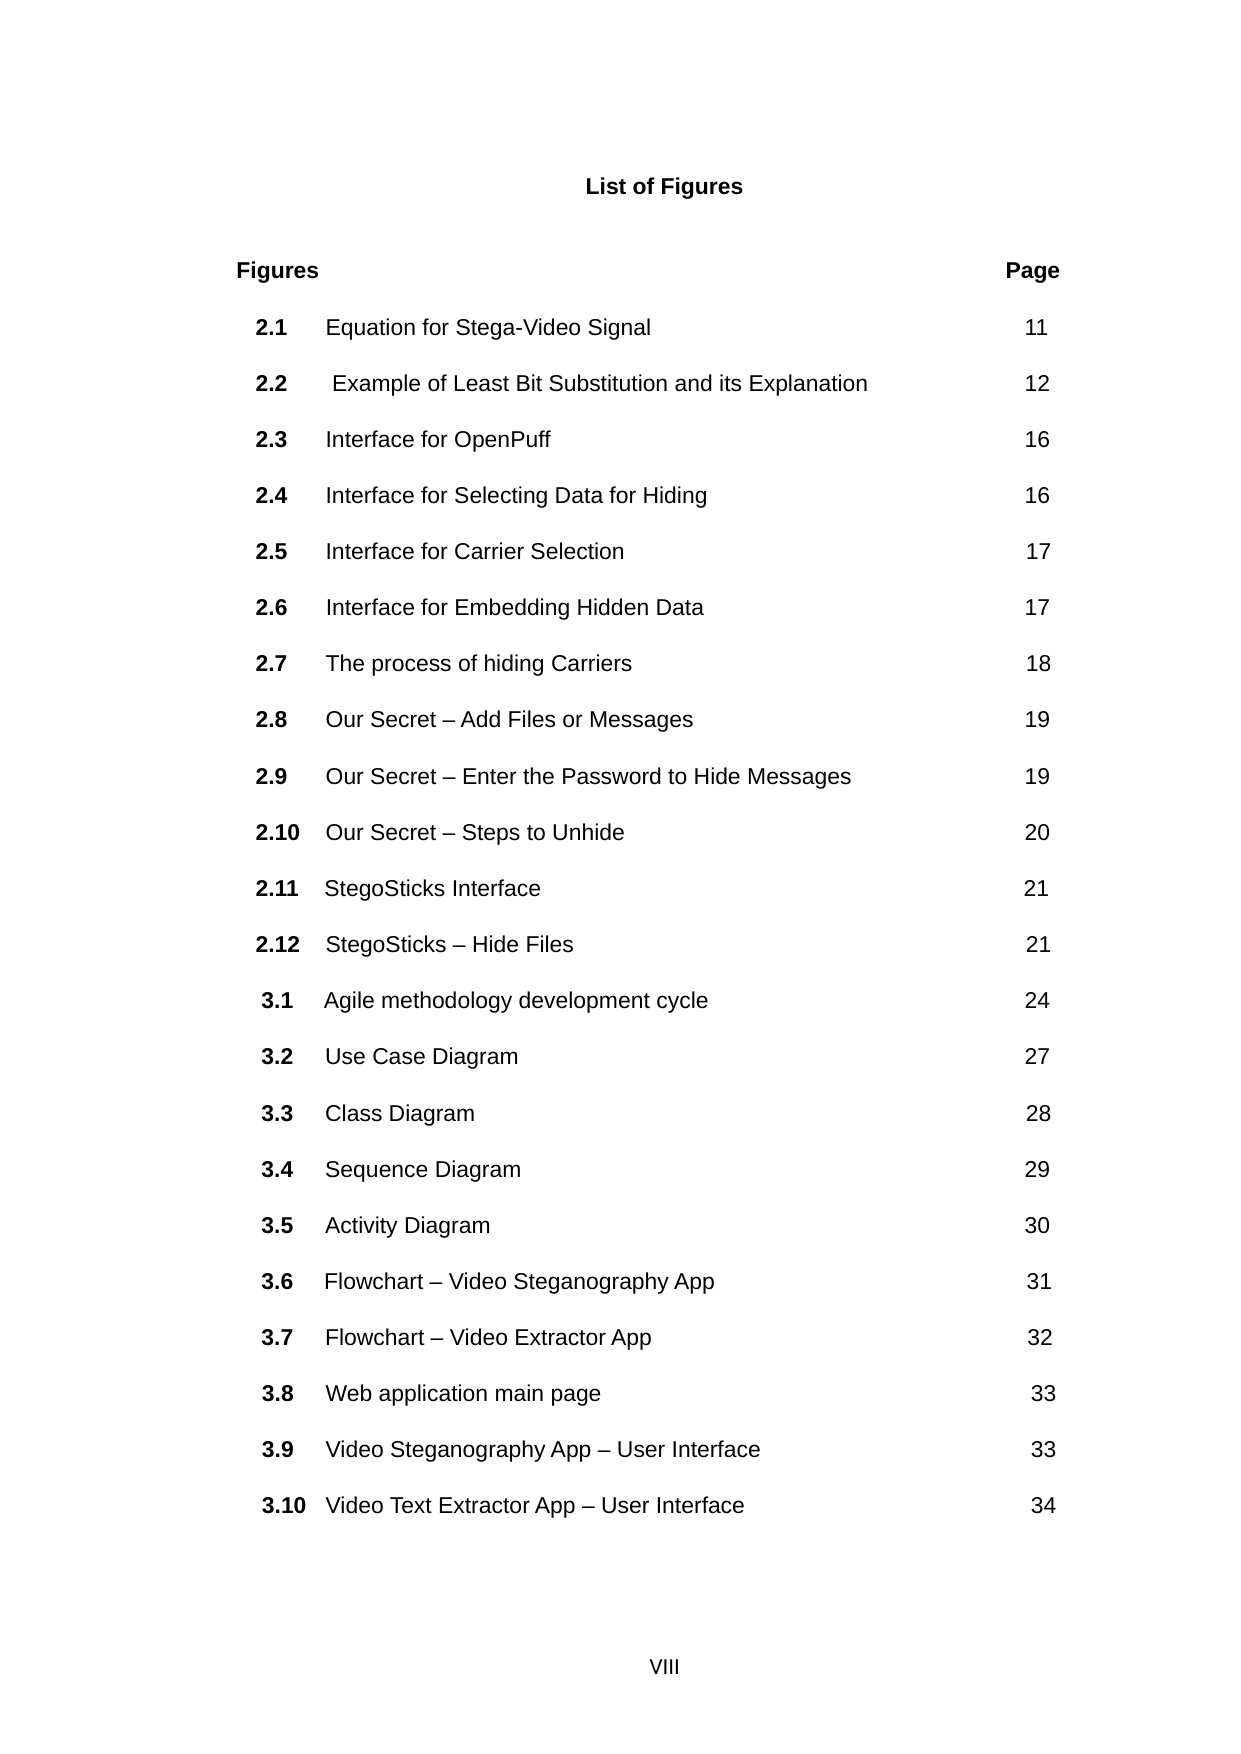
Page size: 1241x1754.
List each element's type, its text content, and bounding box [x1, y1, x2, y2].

text 3.1 Agile methodology development cycle 24 [236, 987, 1092, 1013]
text 2.8 Our Secret – Add Files or Messages 19 [236, 706, 1092, 733]
text 2.11 StegoSticks Interface 21 [236, 875, 1092, 901]
text 3.8 Web application main page 33 [236, 1380, 1092, 1407]
text 3.4 Sequence Diagram 29 [236, 1156, 1092, 1182]
text 2.6 Interface for Embedding Hidden Data 17 [236, 594, 1092, 621]
text 2.12 StegoSticks – Hide Files 21 [236, 931, 1092, 957]
subtitle List of Figures [236, 173, 1092, 199]
text 3.5 Activity Diagram 30 [236, 1212, 1092, 1238]
text 2.5 Interface for Carrier Selection 17 [236, 538, 1092, 564]
text 3.7 Flowchart – Video Extractor App 32 [236, 1324, 1092, 1350]
text 3.10 Video Text Extractor App – User Interface 34 [236, 1492, 1092, 1519]
text 2.3 Interface for OpenPuff 16 [236, 426, 1092, 452]
text 2.1 Equation for Stega-Video Signal 11 [236, 313, 1092, 340]
text 3.9 Video Steganography App – User Interface 33 [236, 1436, 1092, 1463]
text Figures Page [236, 257, 1092, 284]
text 3.6 Flowchart – Video Steganography App 31 [236, 1268, 1092, 1294]
text 3.3 Class Diagram 28 [236, 1099, 1092, 1126]
text 2.4 Interface for Selecting Data for Hiding 16 [236, 482, 1092, 508]
text 2.7 The process of hiding Carriers 18 [236, 650, 1092, 677]
text 3.2 Use Case Diagram 27 [236, 1043, 1092, 1070]
text 2.9 Our Secret – Enter the Password to Hide Messages 19 [236, 763, 1092, 789]
text 2.2 Example of Least Bit Substitution and its Explanation 12 [236, 369, 1092, 396]
text 2.10 Our Secret – Steps to Unhide 20 [236, 819, 1092, 845]
